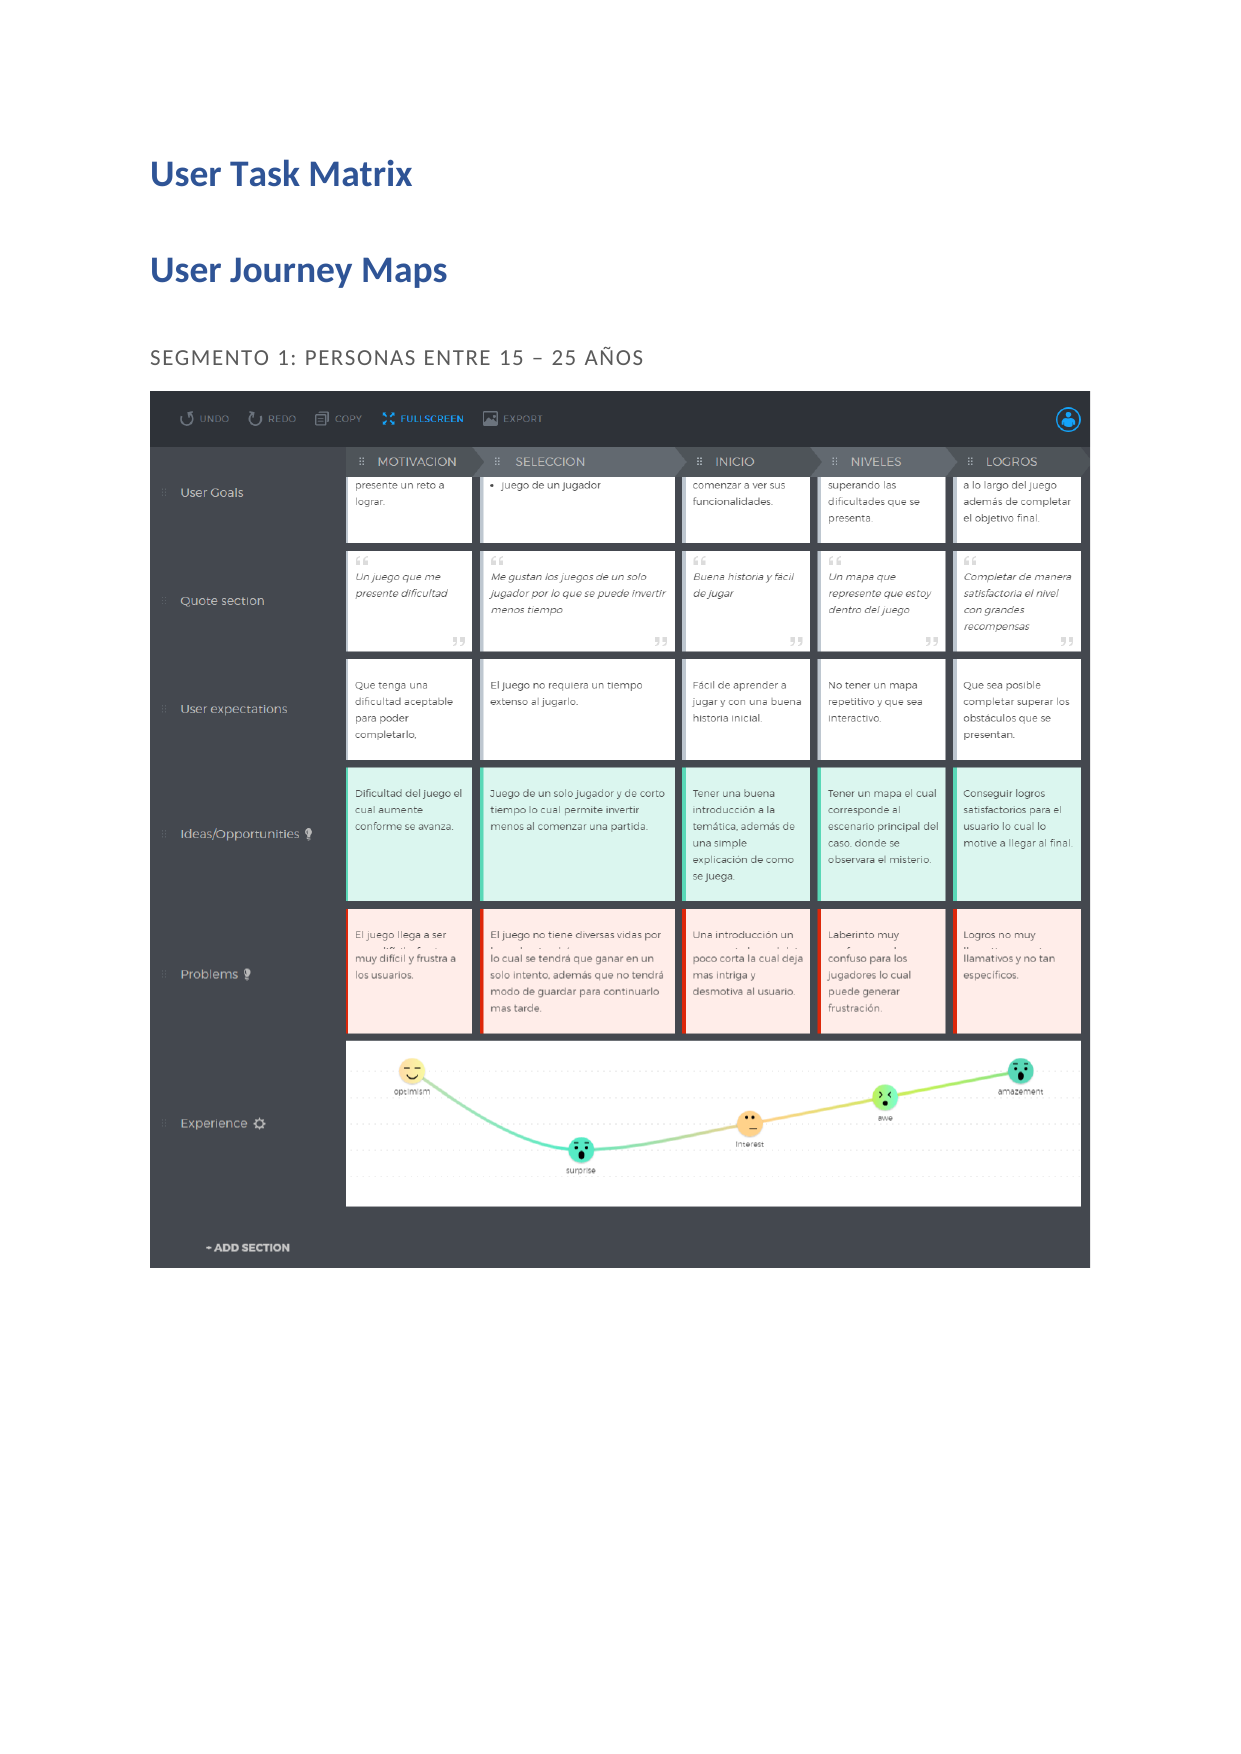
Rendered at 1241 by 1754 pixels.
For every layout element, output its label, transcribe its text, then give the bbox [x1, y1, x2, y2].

subtitle User Task Matrix [150, 150, 1090, 196]
subtitle SEGMENTO 1: PERSONAS ENTRE 15 – 25 AÑOS [150, 343, 1090, 371]
subtitle User Journey Maps [150, 246, 1090, 292]
picture [150, 391, 1091, 1268]
